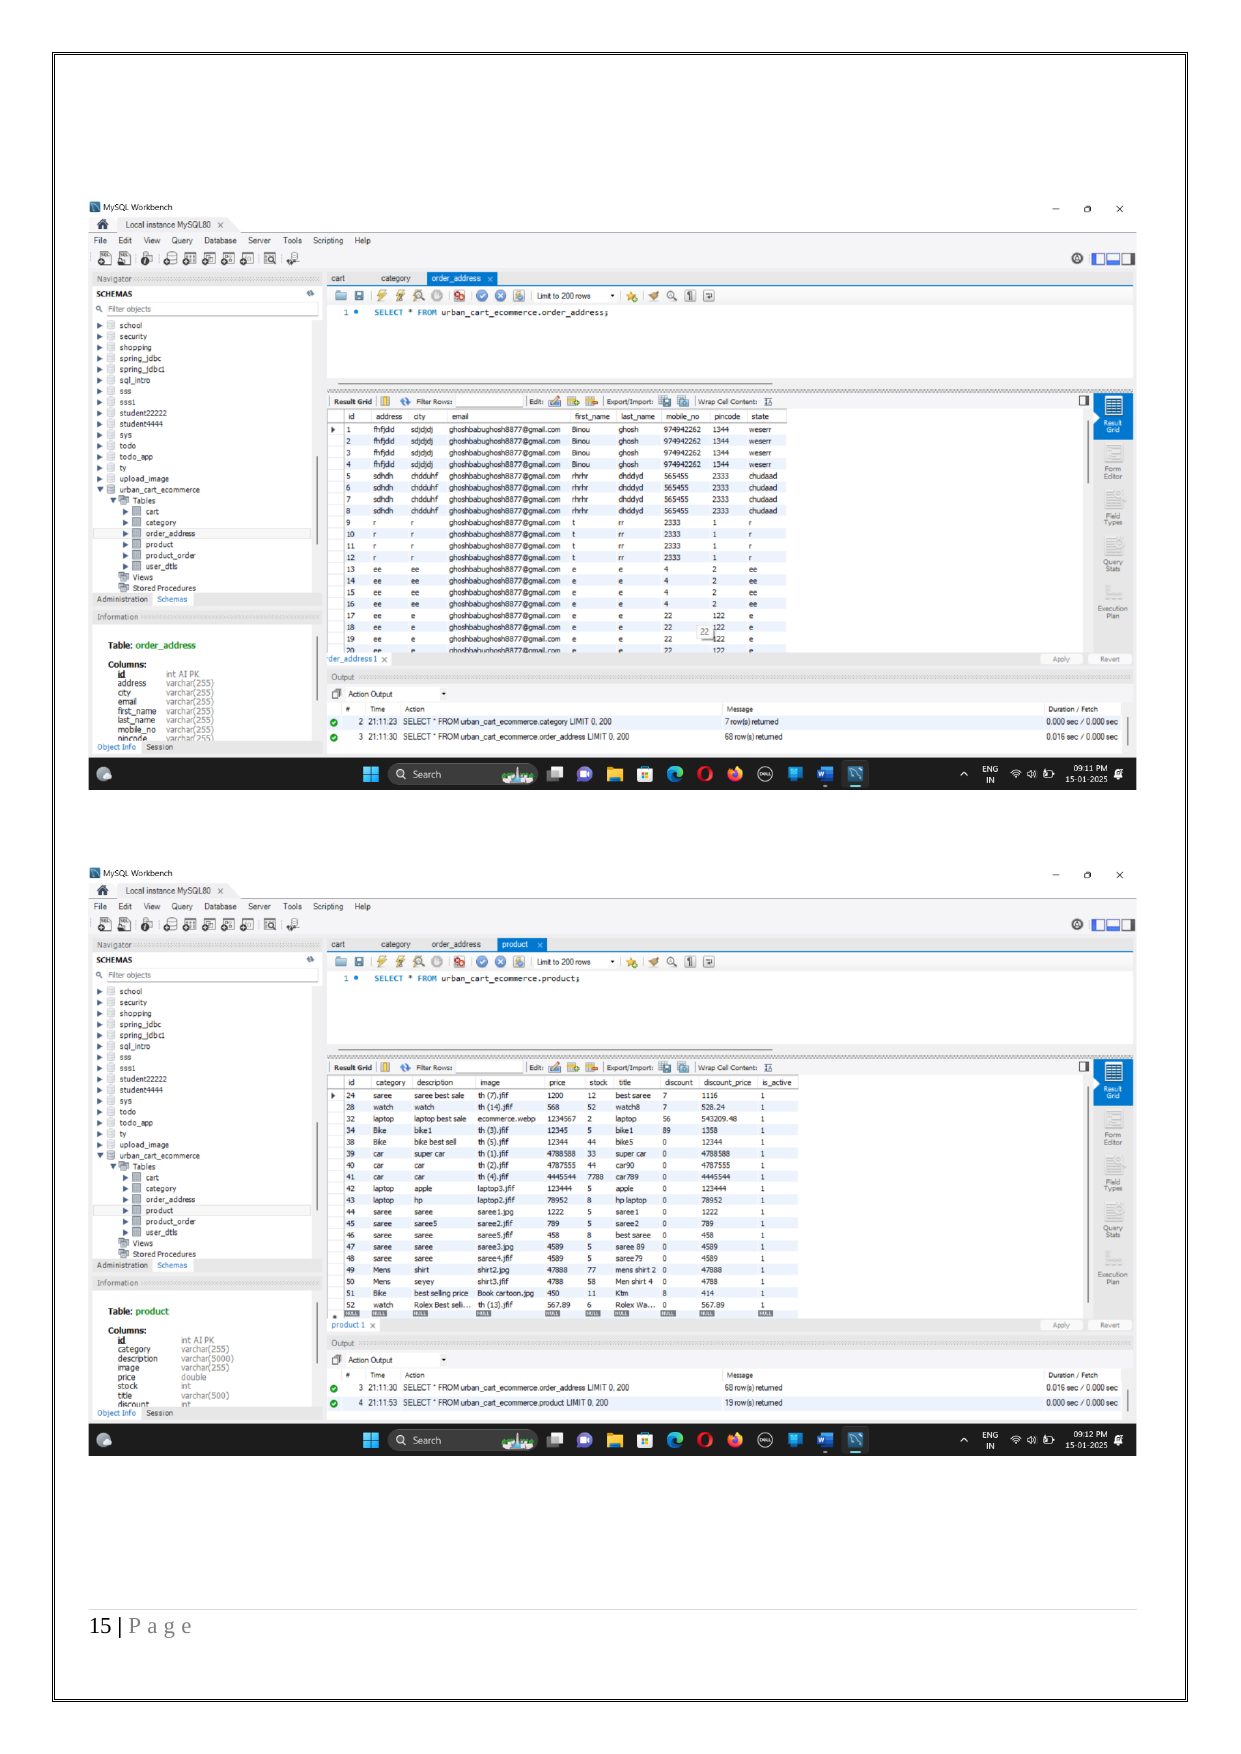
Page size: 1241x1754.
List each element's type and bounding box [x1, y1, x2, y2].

picture [88, 200, 1137, 790]
picture [88, 866, 1137, 1456]
